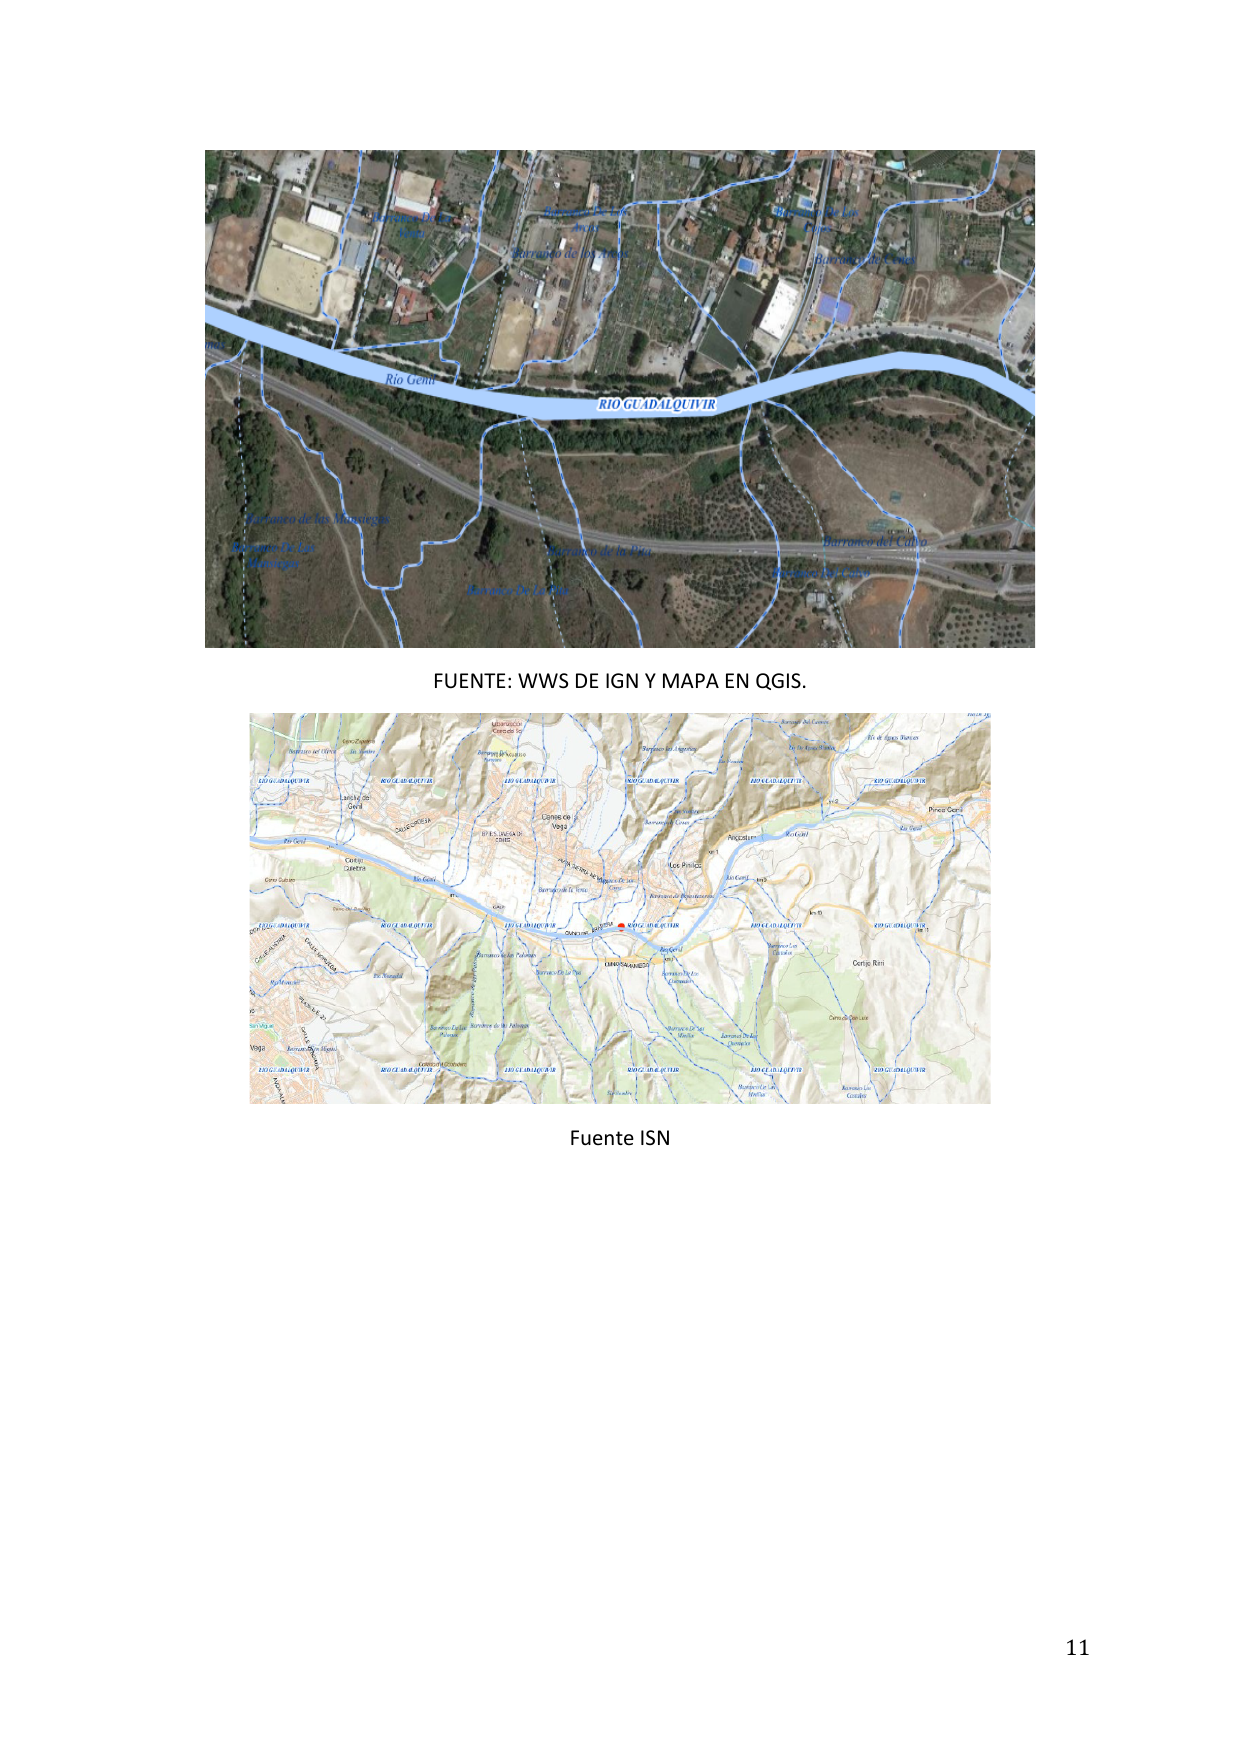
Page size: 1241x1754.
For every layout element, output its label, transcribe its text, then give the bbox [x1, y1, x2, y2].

text Fuente ISN [150, 1123, 1090, 1151]
picture [249, 713, 991, 1104]
text FUENTE: WWS DE IGN Y MAPA EN QGIS. [150, 666, 1090, 694]
picture [205, 150, 1036, 648]
